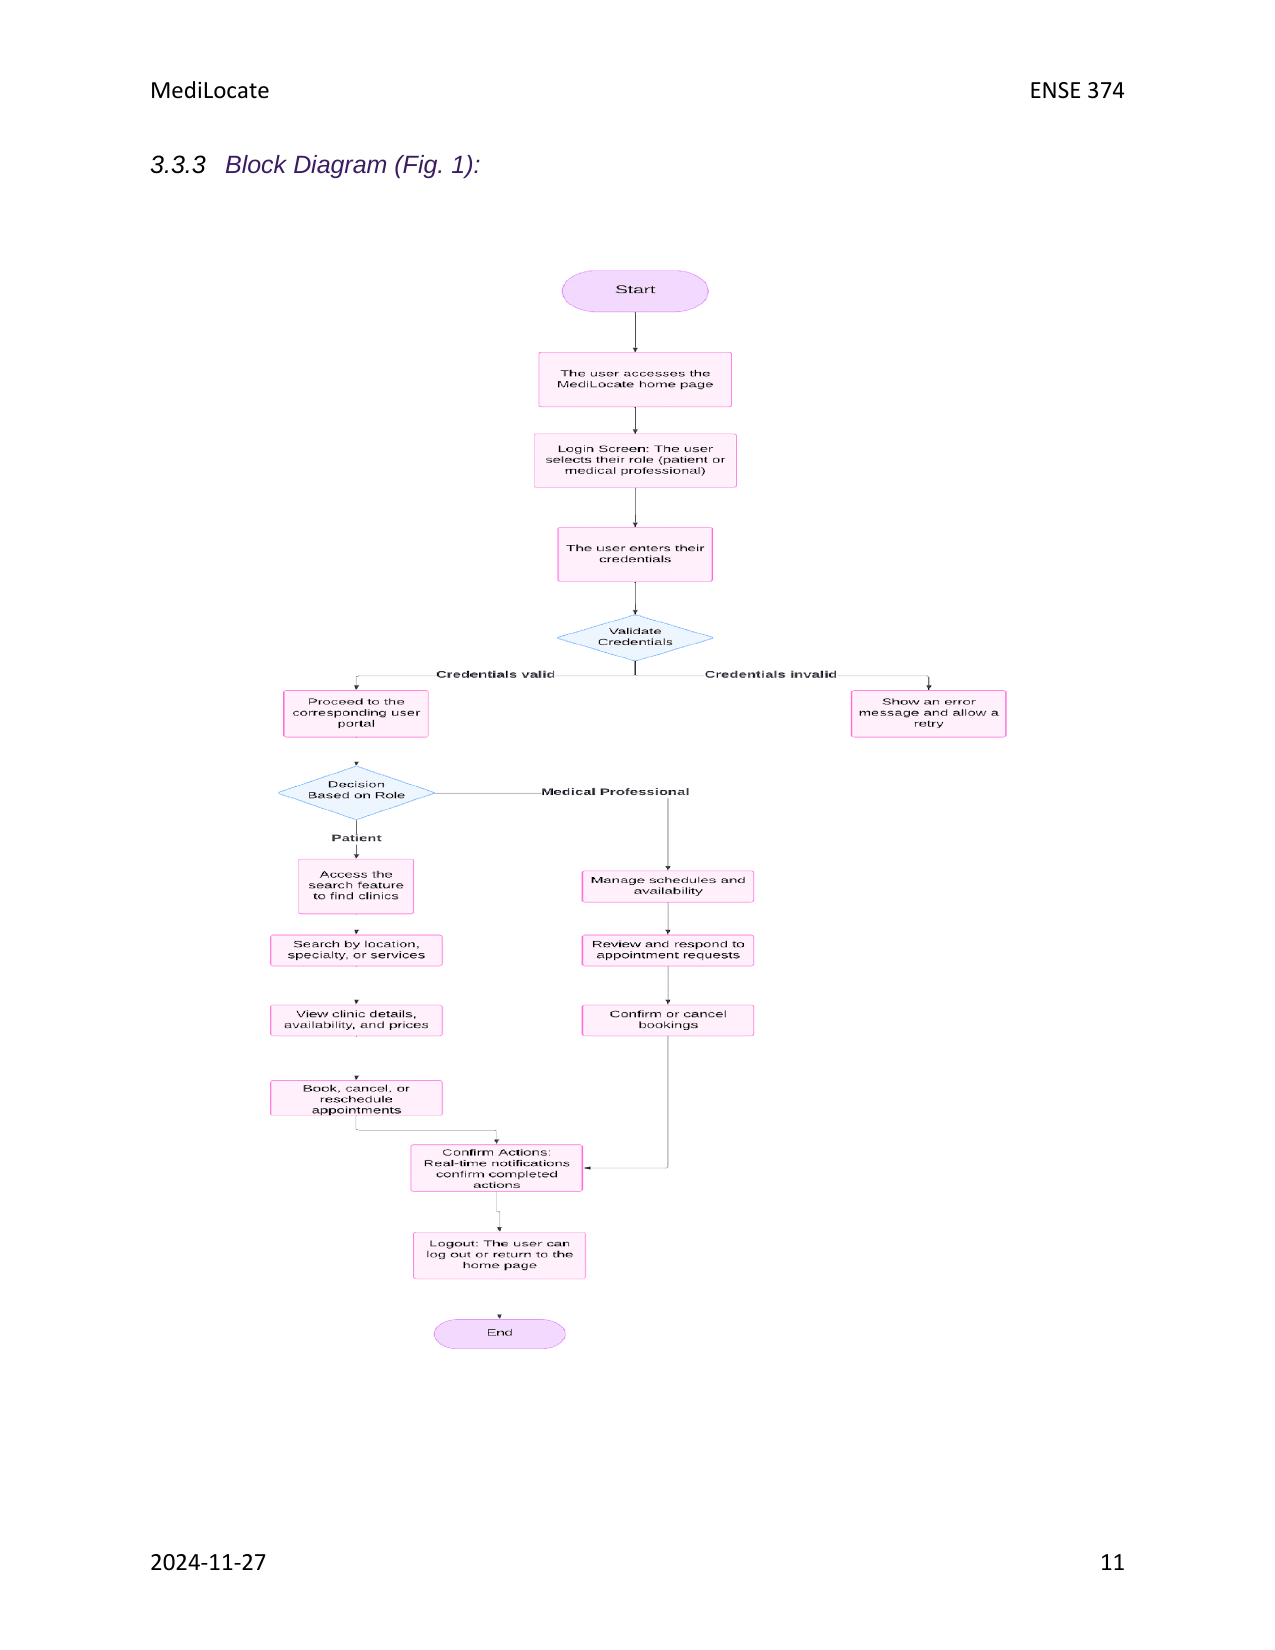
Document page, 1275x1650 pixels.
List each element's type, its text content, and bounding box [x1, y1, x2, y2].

picture [222, 210, 1053, 1409]
subtitle Block Diagram (Fig. 1): [150, 150, 1125, 179]
